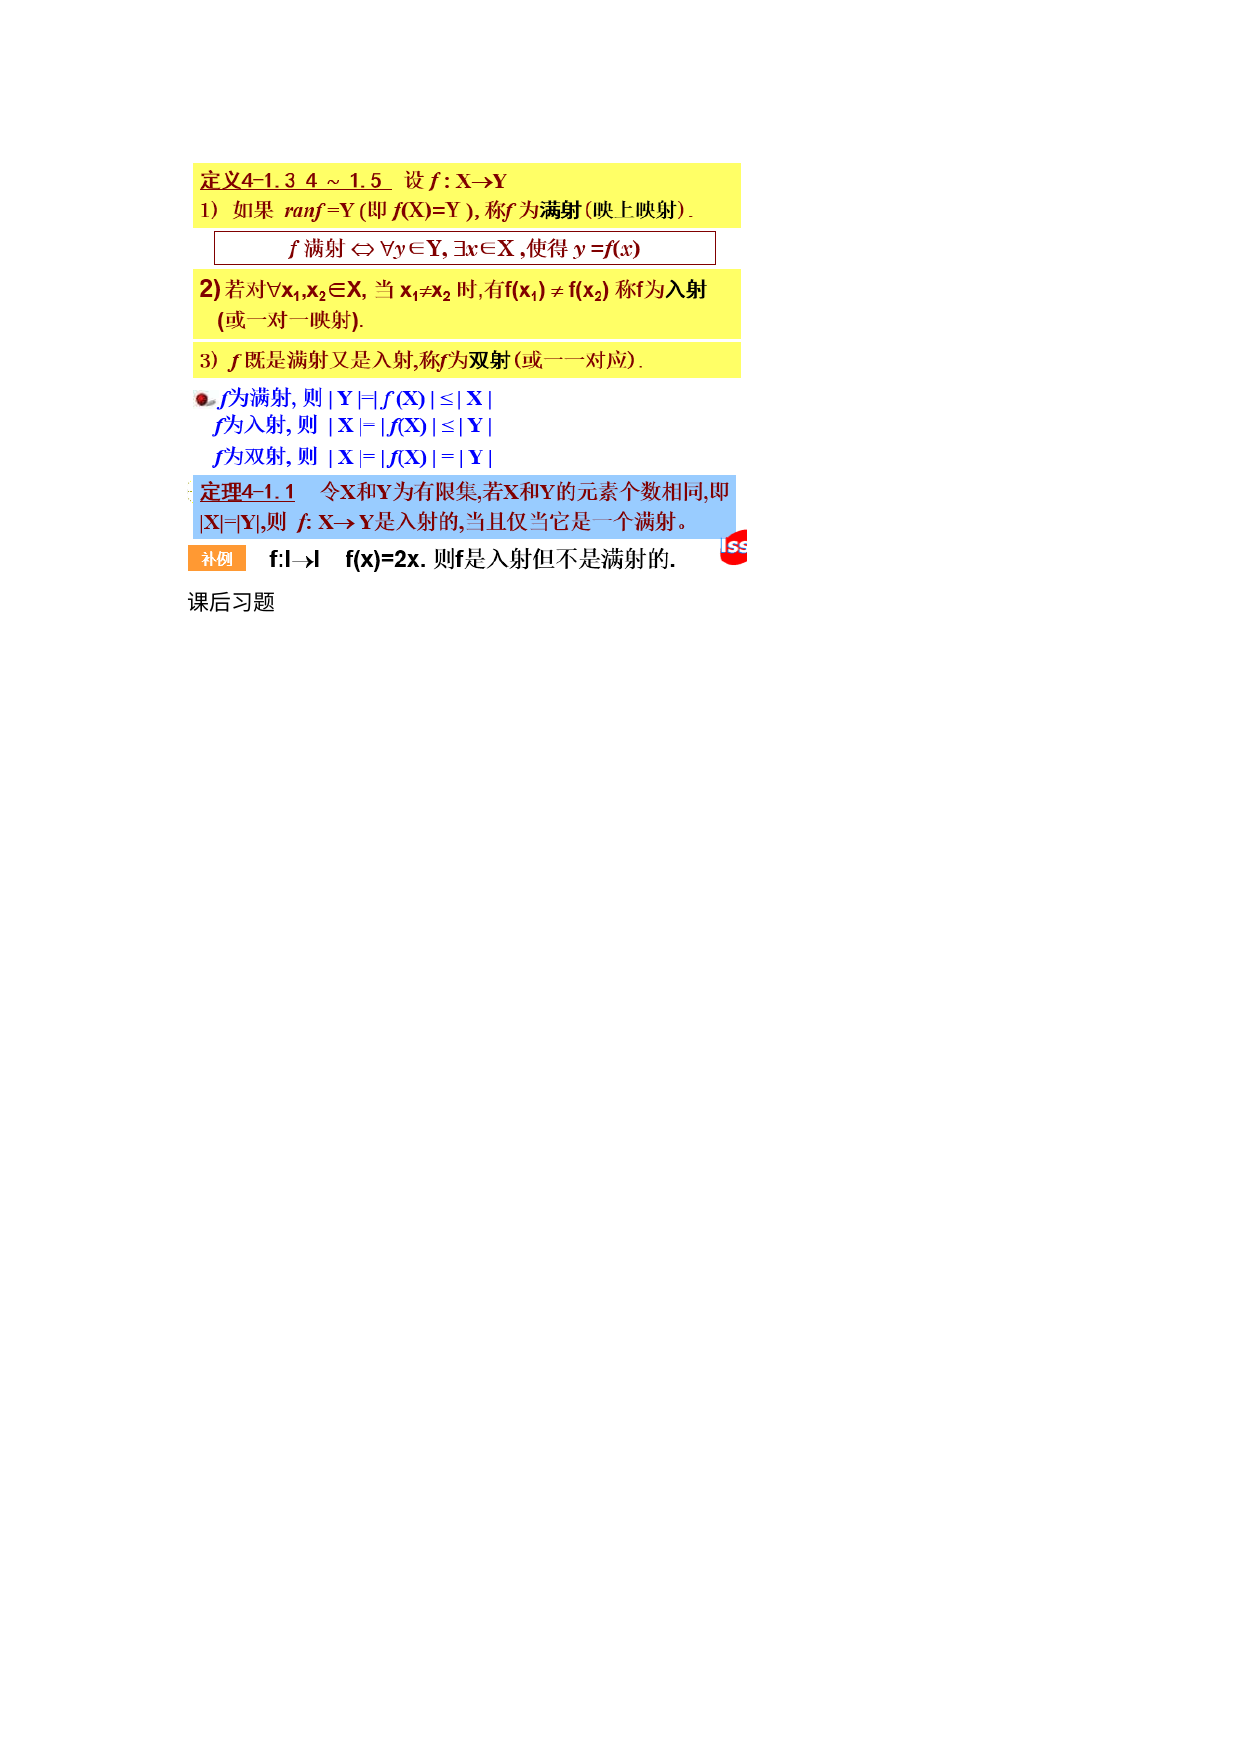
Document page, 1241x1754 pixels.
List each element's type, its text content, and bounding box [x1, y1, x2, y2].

picture [187, 162, 747, 575]
text 课后习题 [187, 584, 1053, 617]
